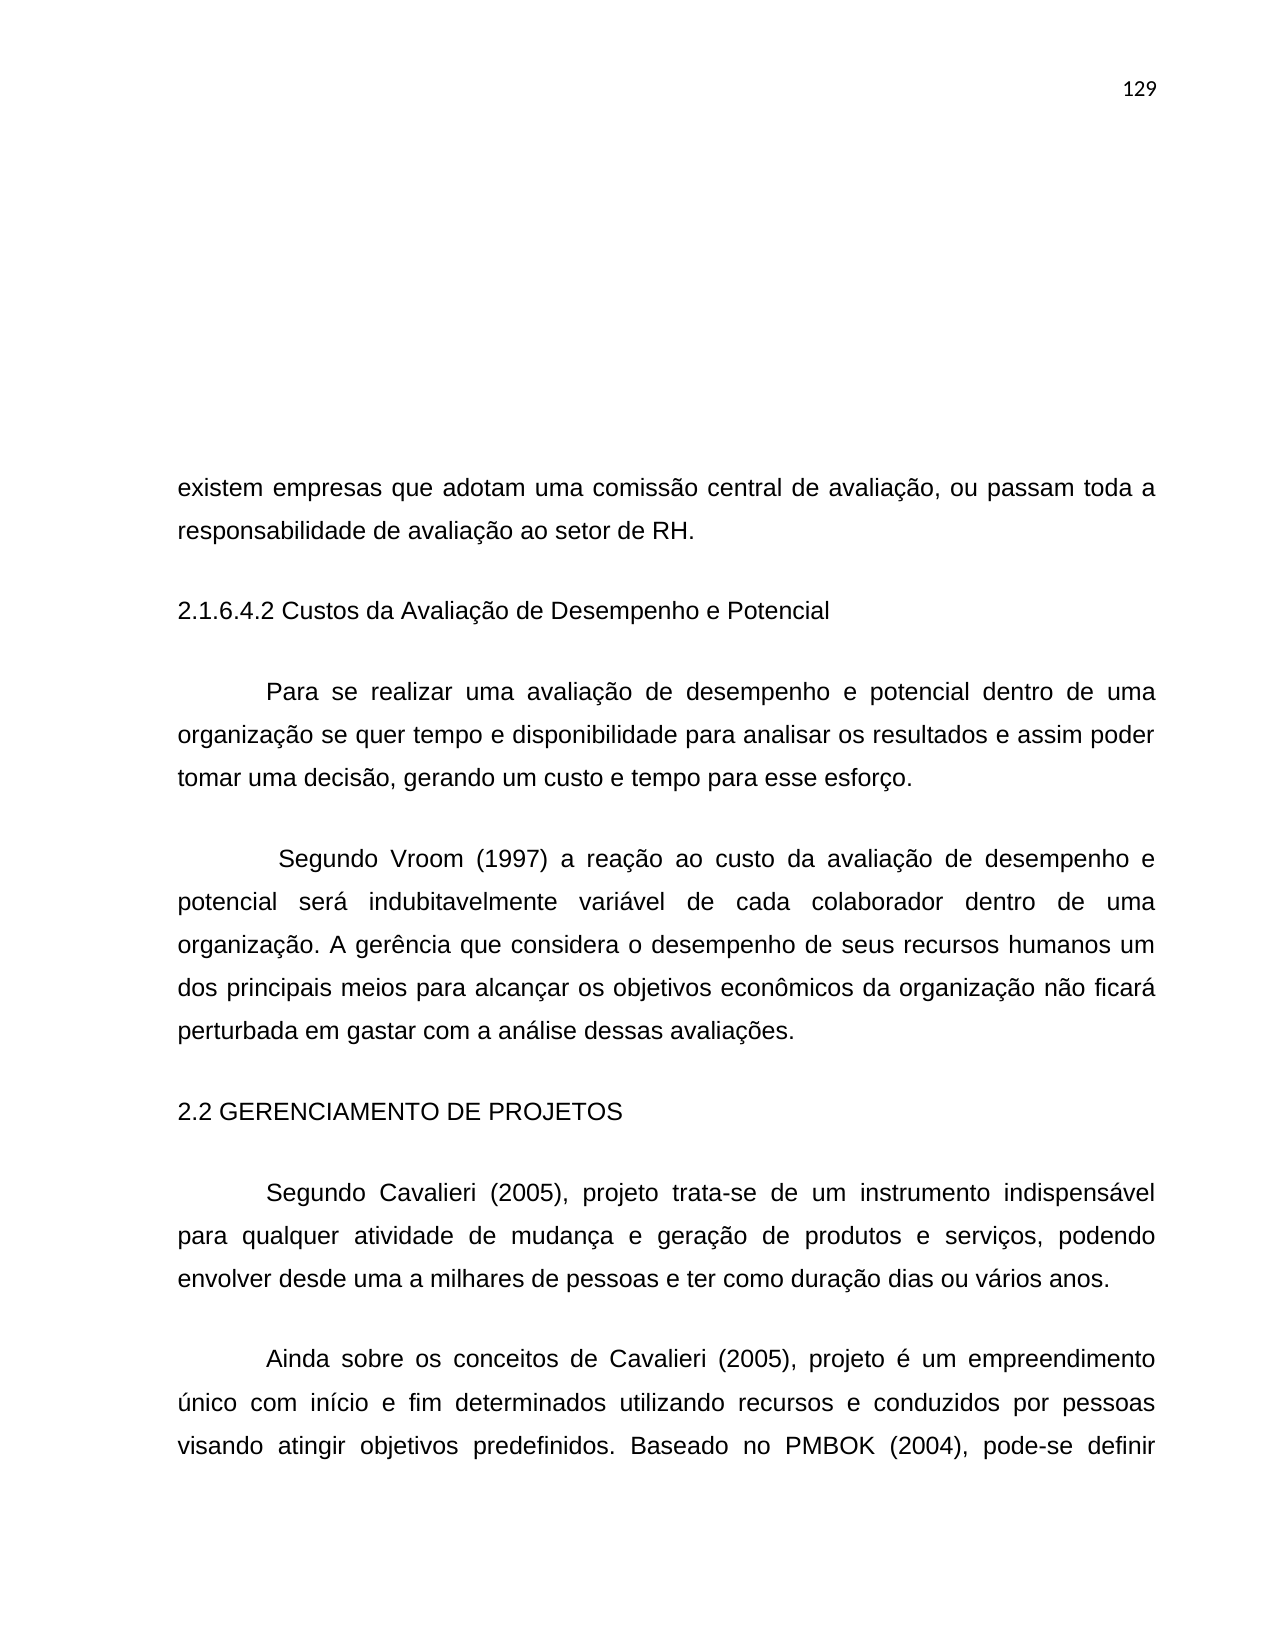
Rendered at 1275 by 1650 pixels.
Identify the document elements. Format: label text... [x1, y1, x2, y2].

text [177, 1344, 1157, 1459]
text Segundo Vroom (1997) a reação ao custo da avaliação de desempenho e potencial será indubitavelmente variável de cada colaborador dentro de uma organização. A gerência que considera o desempenho de seus recursos humanos um dos principais meios para alcançar os objetivos econômicos da organização não ficará perturbada em gastar com a análise dessas avaliações. [177, 844, 1157, 1045]
text Para se realizar uma avaliação de desempenho e potencial dentro de uma organização se quer tempo e disponibilidade para analisar os resultados e assim poder tomar uma decisão, gerando um custo e tempo para esse esforço. [177, 677, 1157, 792]
text 2.1.6.4.2 Custos da Avaliação de Desempenho e Potencial [177, 596, 1157, 625]
text Segundo Cavalieri (2005), projeto trata-se de um instrumento indispensável para qualquer atividade de mudança e geração de produtos e serviços, podendo envolver desde uma a milhares de pessoas e ter como duração dias ou vários anos. [177, 1177, 1157, 1292]
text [177, 472, 1157, 544]
text 2.2 GERENCIAMENTO DE PROJETOS [177, 1097, 1157, 1126]
